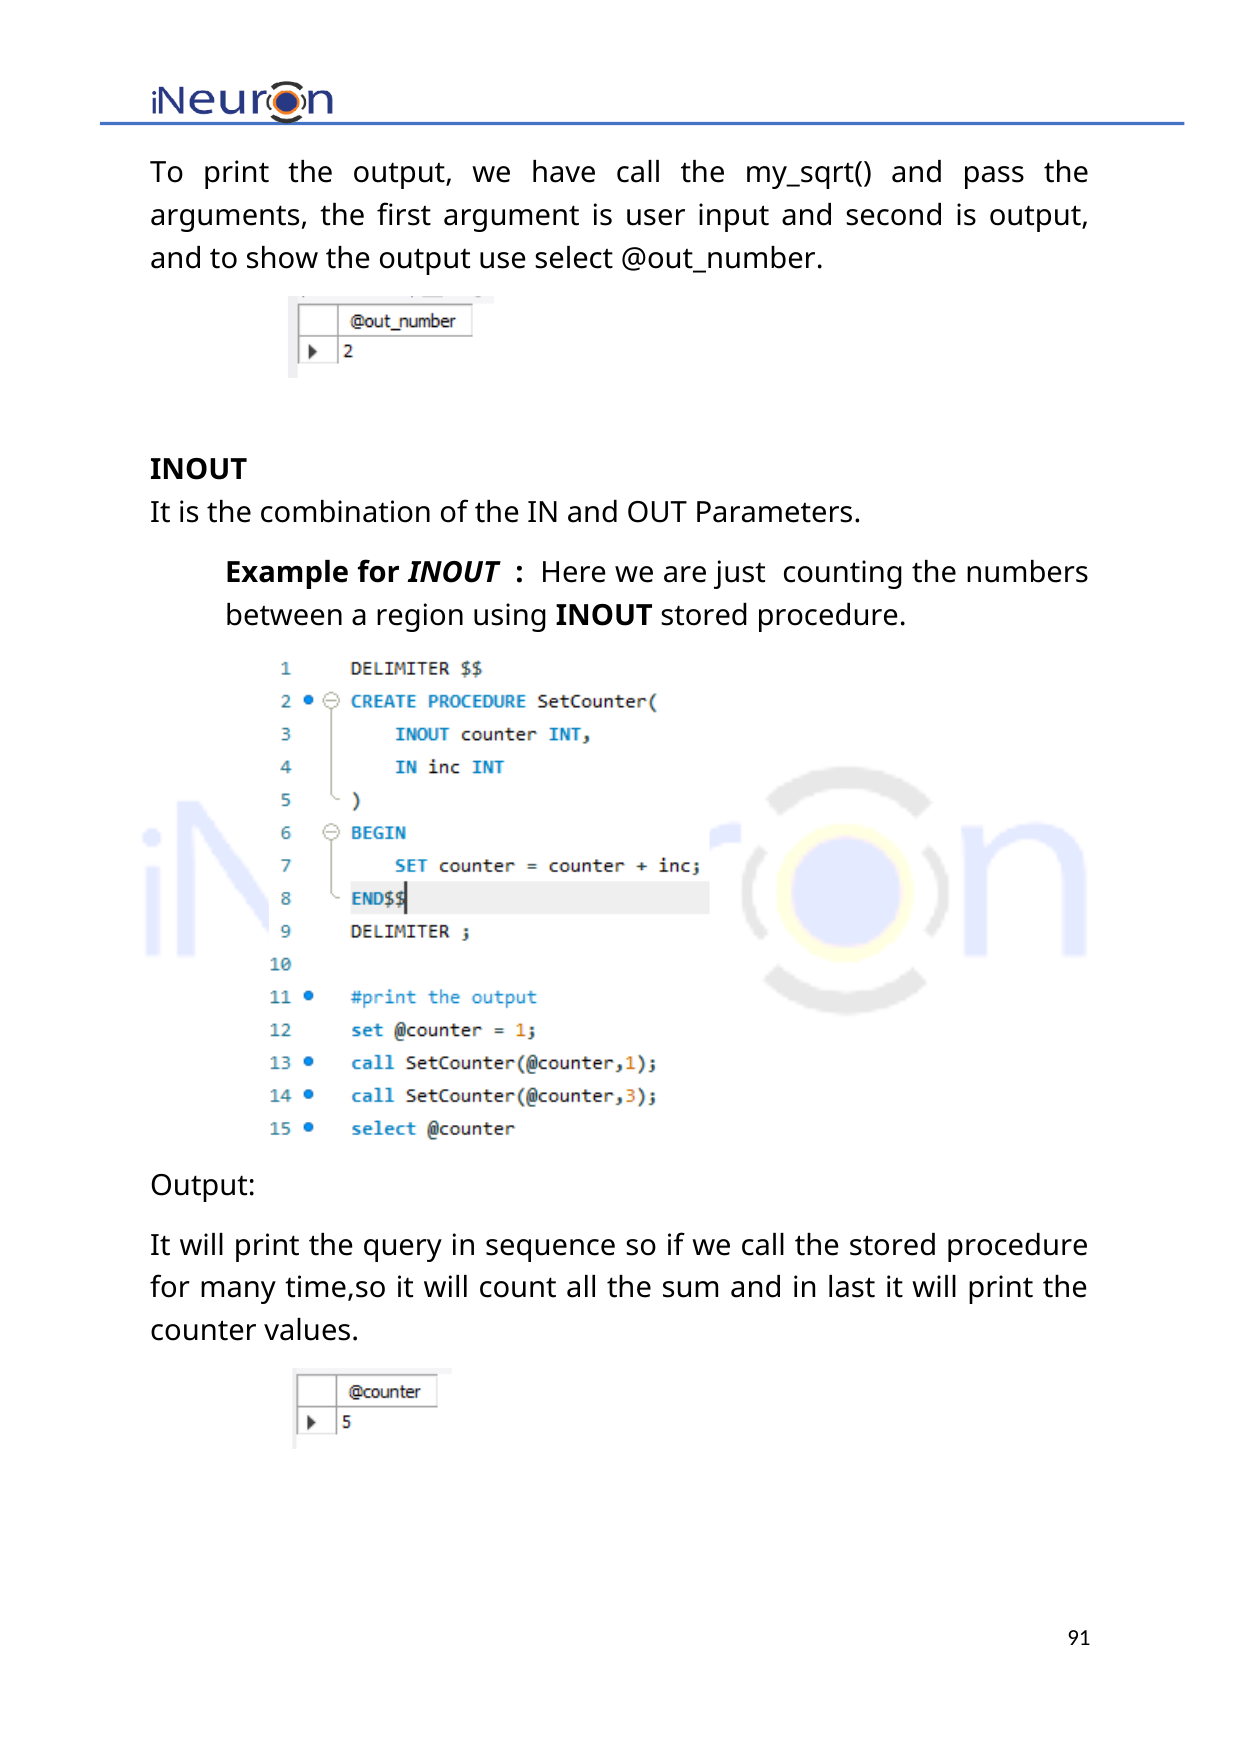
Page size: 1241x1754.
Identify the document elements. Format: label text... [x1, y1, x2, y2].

text It is the combination of the IN and OUT Parameters. [150, 491, 1090, 531]
text To print the output, we have call the my_sqrt() and pass the arguments, the first argument is user input and second is output, and to show the output use select @out_number. [150, 151, 1090, 277]
text It will print the query in sequence so if we call the stored procedure for many time,so it will count all the sum and in last it will print the counter values. [150, 1224, 1090, 1349]
picture [292, 1368, 452, 1449]
text Example for INOUT : Here we are just counting the numbers between a region using INOUT stored procedure. [225, 551, 1090, 633]
picture [150, 75, 335, 124]
text Output: [150, 1164, 1090, 1204]
picture [268, 653, 710, 1146]
picture [287, 296, 495, 378]
subtitle INOUT [150, 449, 1090, 488]
